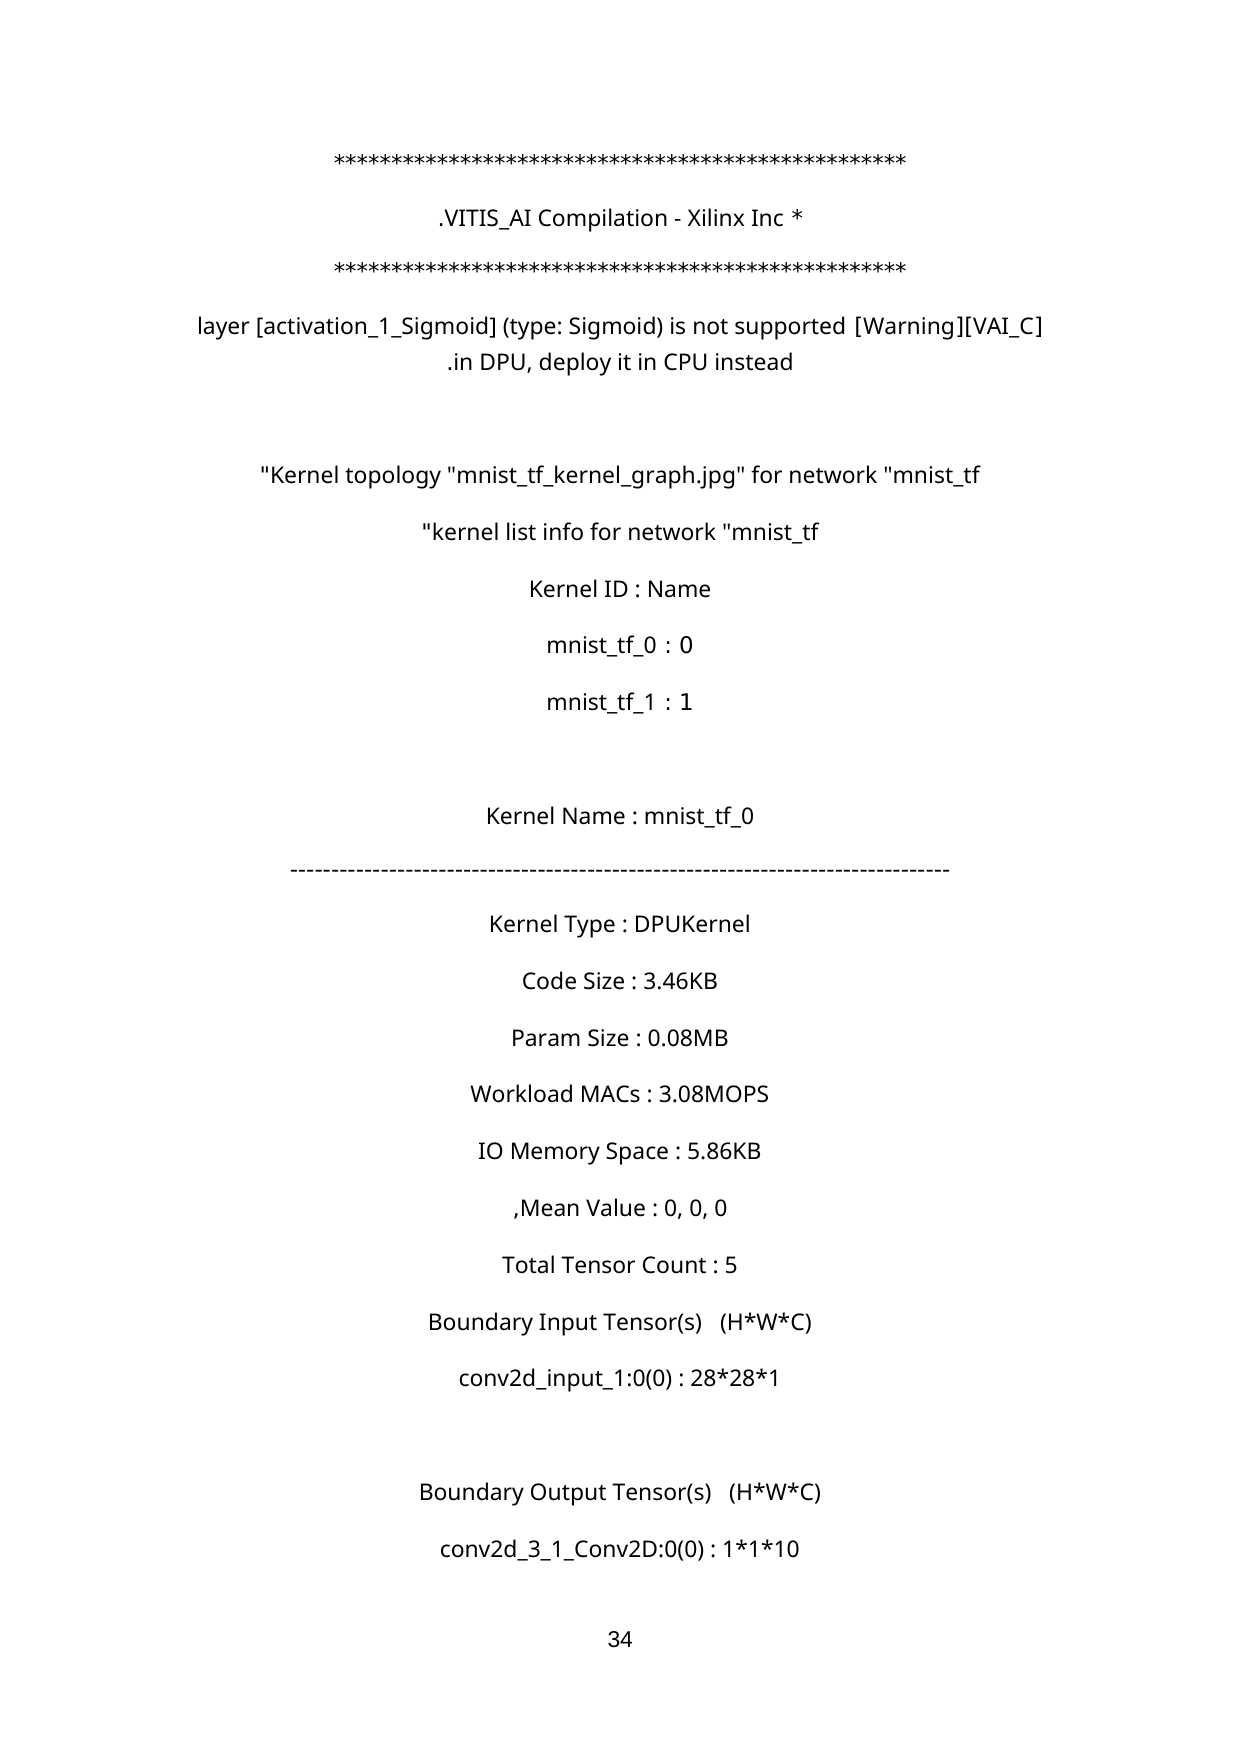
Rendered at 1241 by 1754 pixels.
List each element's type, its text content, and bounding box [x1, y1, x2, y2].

text Kernel Type : DPUKernel [187, 908, 1053, 939]
text kernel list info for network "mnist_tf" [187, 516, 1053, 547]
text Kernel ID : Name [187, 573, 1053, 604]
text ************************************************** [187, 258, 1053, 285]
text * VITIS_AI Compilation - Xilinx Inc. [187, 201, 1053, 233]
text Mean Value : 0, 0, 0, [187, 1192, 1053, 1223]
text Kernel topology "mnist_tf_kernel_graph.jpg" for network "mnist_tf" [187, 459, 1053, 490]
text Total Tensor Count : 5 [187, 1249, 1053, 1280]
text conv2d_3_1_Conv2D:0(0) : 1*1*10 [187, 1532, 1053, 1564]
text Boundary Output Tensor(s) (H*W*C) [187, 1476, 1053, 1507]
text conv2d_input_1:0(0) : 28*28*1 [187, 1362, 1053, 1393]
text 1 : mnist_tf_1 [187, 686, 1053, 717]
text [VAI_C][Warning] layer [activation_1_Sigmoid] (type: Sigmoid) is not supported in DPU, deploy it in CPU instead. [187, 310, 1053, 377]
text 0 : mnist_tf_0 [187, 629, 1053, 661]
text -------------------------------------------------------------------------------- [187, 857, 1053, 883]
text ************************************************** [187, 150, 1053, 177]
text Workload MACs : 3.08MOPS [187, 1078, 1053, 1109]
text IO Memory Space : 5.86KB [187, 1135, 1053, 1166]
text Param Size : 0.08MB [187, 1022, 1053, 1053]
text Kernel Name : mnist_tf_0 [187, 800, 1053, 831]
text Boundary Input Tensor(s) (H*W*C) [187, 1305, 1053, 1337]
text Code Size : 3.46KB [187, 965, 1053, 996]
